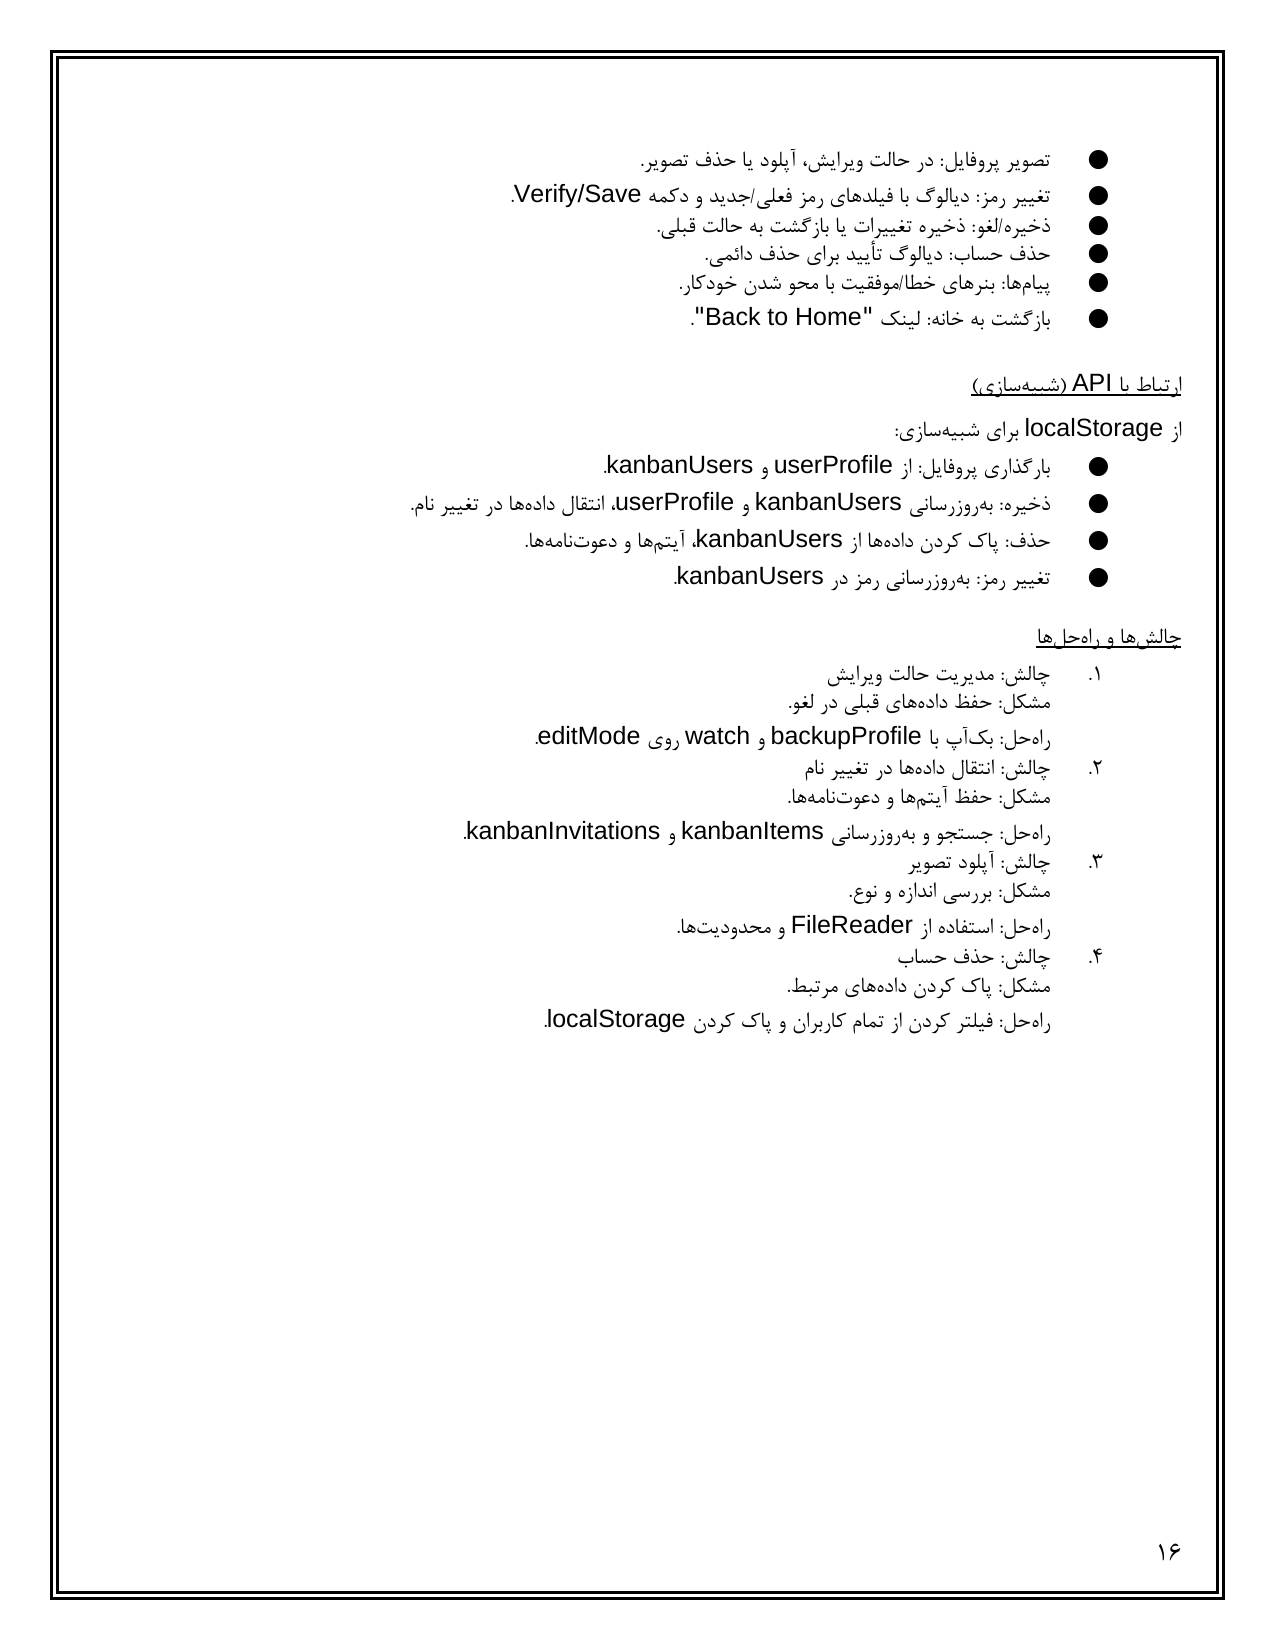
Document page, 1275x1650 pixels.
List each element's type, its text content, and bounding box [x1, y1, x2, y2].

list چالش: آپلود تصویر [84, 852, 1087, 877]
text راه‌حل: استفاده از FileReader و محدودیت‌ها. [84, 910, 1050, 942]
subtitle ارتباط با API (شبیه‌سازی) [84, 368, 1181, 400]
list بارگذاری پروفایل: از userProfile و kanbanUsers. [84, 450, 1087, 482]
list چالش: حذف حساب [84, 947, 1087, 972]
list تغییر رمز: دیالوگ با فیلدهای رمز فعلی/جدید و دکمه Verify/Save. [84, 179, 1087, 211]
list حذف حساب: دیالوگ تأیید برای حذف دائمی. [84, 244, 1087, 269]
subtitle چالش‌ها و راه‌حل‌ها [84, 627, 1181, 652]
text مشکل: پاک کردن داده‌های مرتبط. [84, 976, 1050, 1001]
text راه‌حل: جستجو و به‌روزرسانی kanbanItems و kanbanInvitations. [84, 816, 1050, 848]
list پیام‌ها: بنرهای خطا/موفقیت با محو شدن خودکار. [84, 273, 1087, 298]
text مشکل: بررسی اندازه و نوع. [84, 881, 1050, 906]
list بازگشت به خانه: لینک "Back to Home". [84, 302, 1087, 334]
list ذخیره: به‌روزرسانی kanbanUsers و userProfile، انتقال داده‌ها در تغییر نام. [84, 487, 1087, 519]
list چالش: انتقال داده‌ها در تغییر نام [84, 758, 1087, 783]
text راه‌حل: فیلتر کردن از تمام کاربران و پاک کردن localStorage. [84, 1004, 1050, 1036]
text مشکل: حفظ آیتم‌ها و دعوت‌نامه‌ها. [84, 787, 1050, 812]
list چالش: مدیریت حالت ویرایش [84, 664, 1087, 689]
text راه‌حل: بک‌آپ با backupProfile و watch روی editMode. [84, 721, 1050, 753]
list تغییر رمز: به‌روزرسانی رمز در kanbanUsers. [84, 561, 1087, 593]
text از localStorage برای شبیه‌سازی: [84, 413, 1181, 445]
list حذف: پاک کردن داده‌ها از kanbanUsers، آیتم‌ها و دعوت‌نامه‌ها. [84, 524, 1087, 556]
list ذخیره/لغو: ذخیره تغییرات یا بازگشت به حالت قبلی. [84, 216, 1087, 241]
text مشکل: حفظ داده‌های قبلی در لغو. [84, 692, 1050, 717]
list تصویر پروفایل: در حالت ویرایش، آپلود یا حذف تصویر. [84, 150, 1087, 175]
